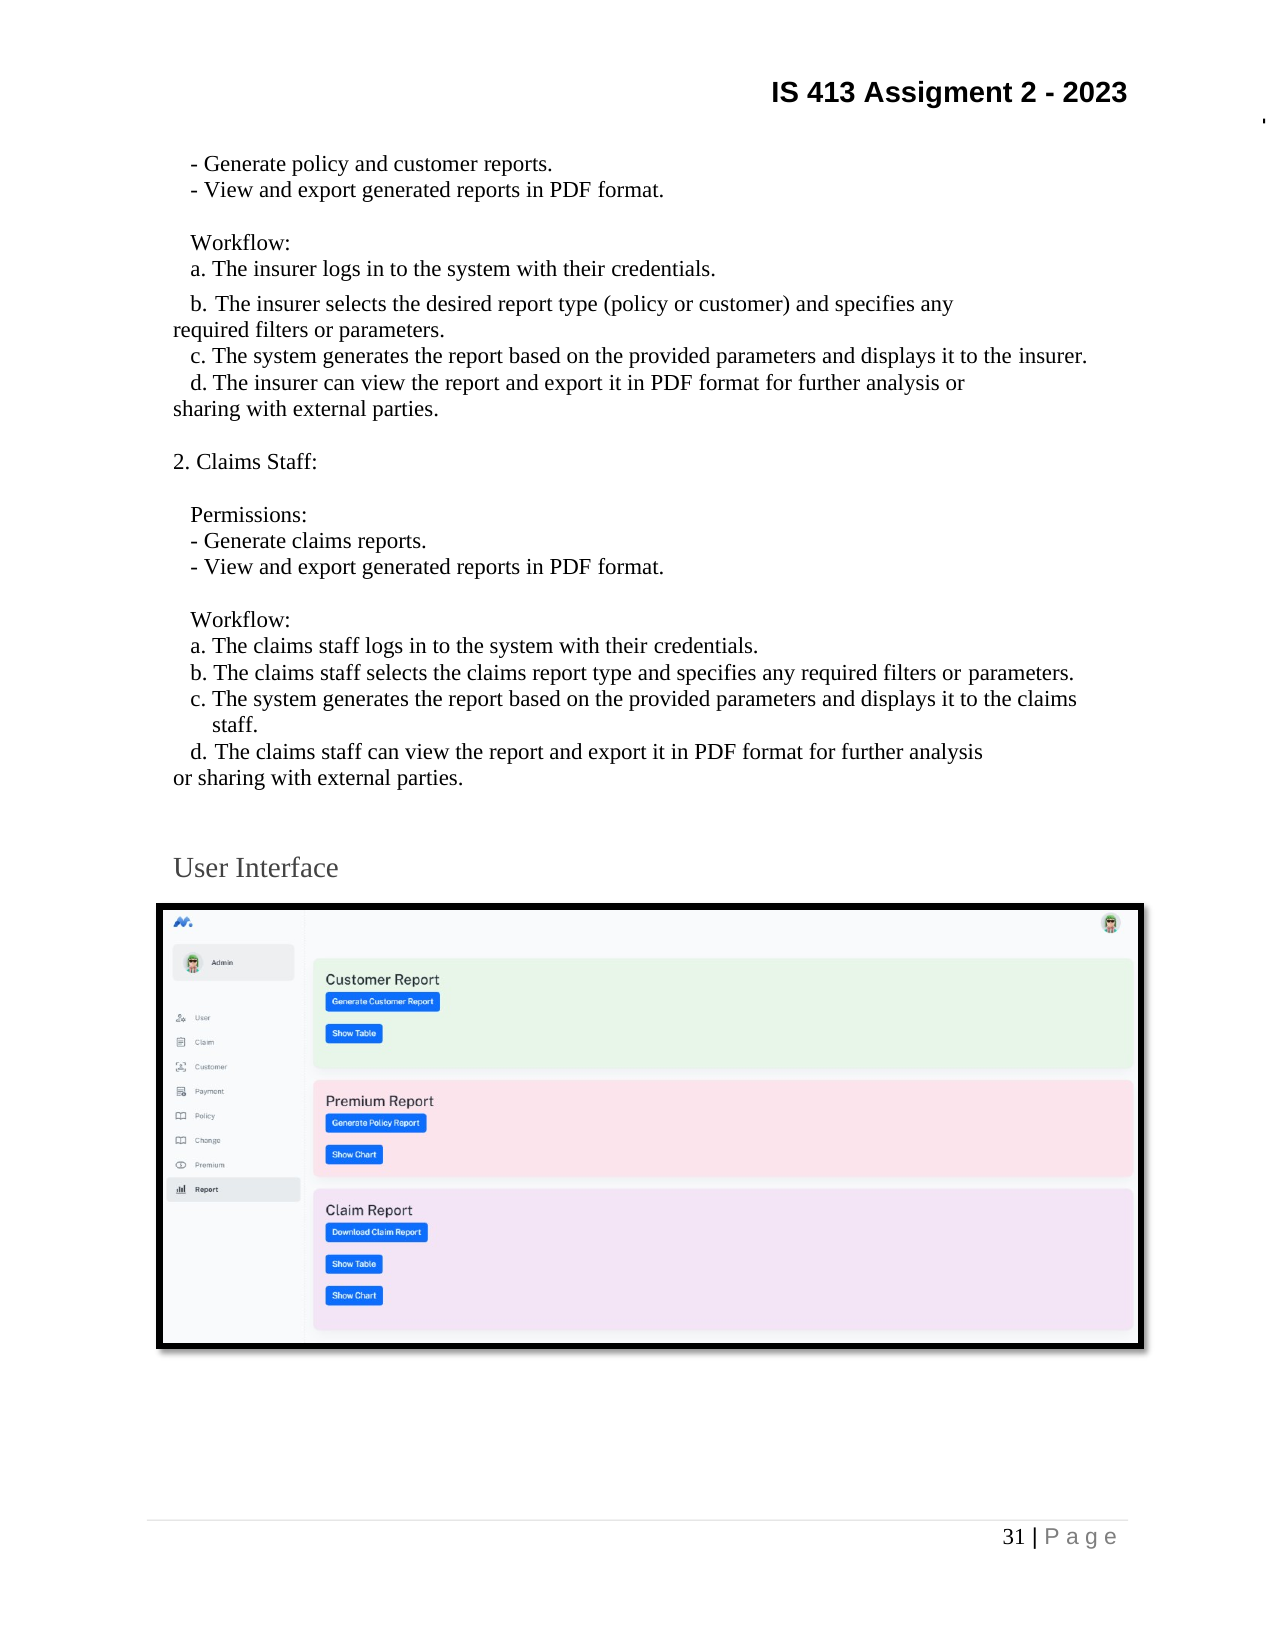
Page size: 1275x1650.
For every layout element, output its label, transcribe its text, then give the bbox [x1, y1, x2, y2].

list Claims Staff: [173, 448, 1125, 474]
list The insurer can view the report and export it in PDF format for further analysis or sharing with external parties. [173, 369, 1006, 422]
text Workflow: [190, 229, 1125, 255]
list The claims staff logs in to the system with their credentials. [190, 633, 1125, 659]
text Workflow: [190, 606, 1125, 633]
list The claims staff can view the report and export it in PDF format for further analysis or sharing with external parties. [173, 738, 1006, 791]
list The insurer logs in to the system with their credentials. [190, 255, 1125, 282]
list The claims staff selects the claims report type and specifies any required filters or parameters. [190, 659, 1125, 685]
list View and export generated reports in PDF format. [190, 176, 1125, 203]
picture [153, 901, 1155, 1361]
list The system generates the report based on the provided parameters and displays it to the claims staff. [190, 685, 1125, 738]
text Permissions: [190, 501, 1125, 527]
list Generate claims reports. [190, 527, 1125, 554]
subtitle User Interface [173, 851, 1125, 884]
list The insurer selects the desired report type (policy or customer) and specifies any required filters or parameters. [173, 290, 1006, 343]
list Generate policy and customer reports. [190, 150, 1125, 176]
list View and export generated reports in PDF format. [190, 554, 1125, 580]
list The system generates the report based on the provided parameters and displays it to the insurer. [190, 343, 1125, 369]
